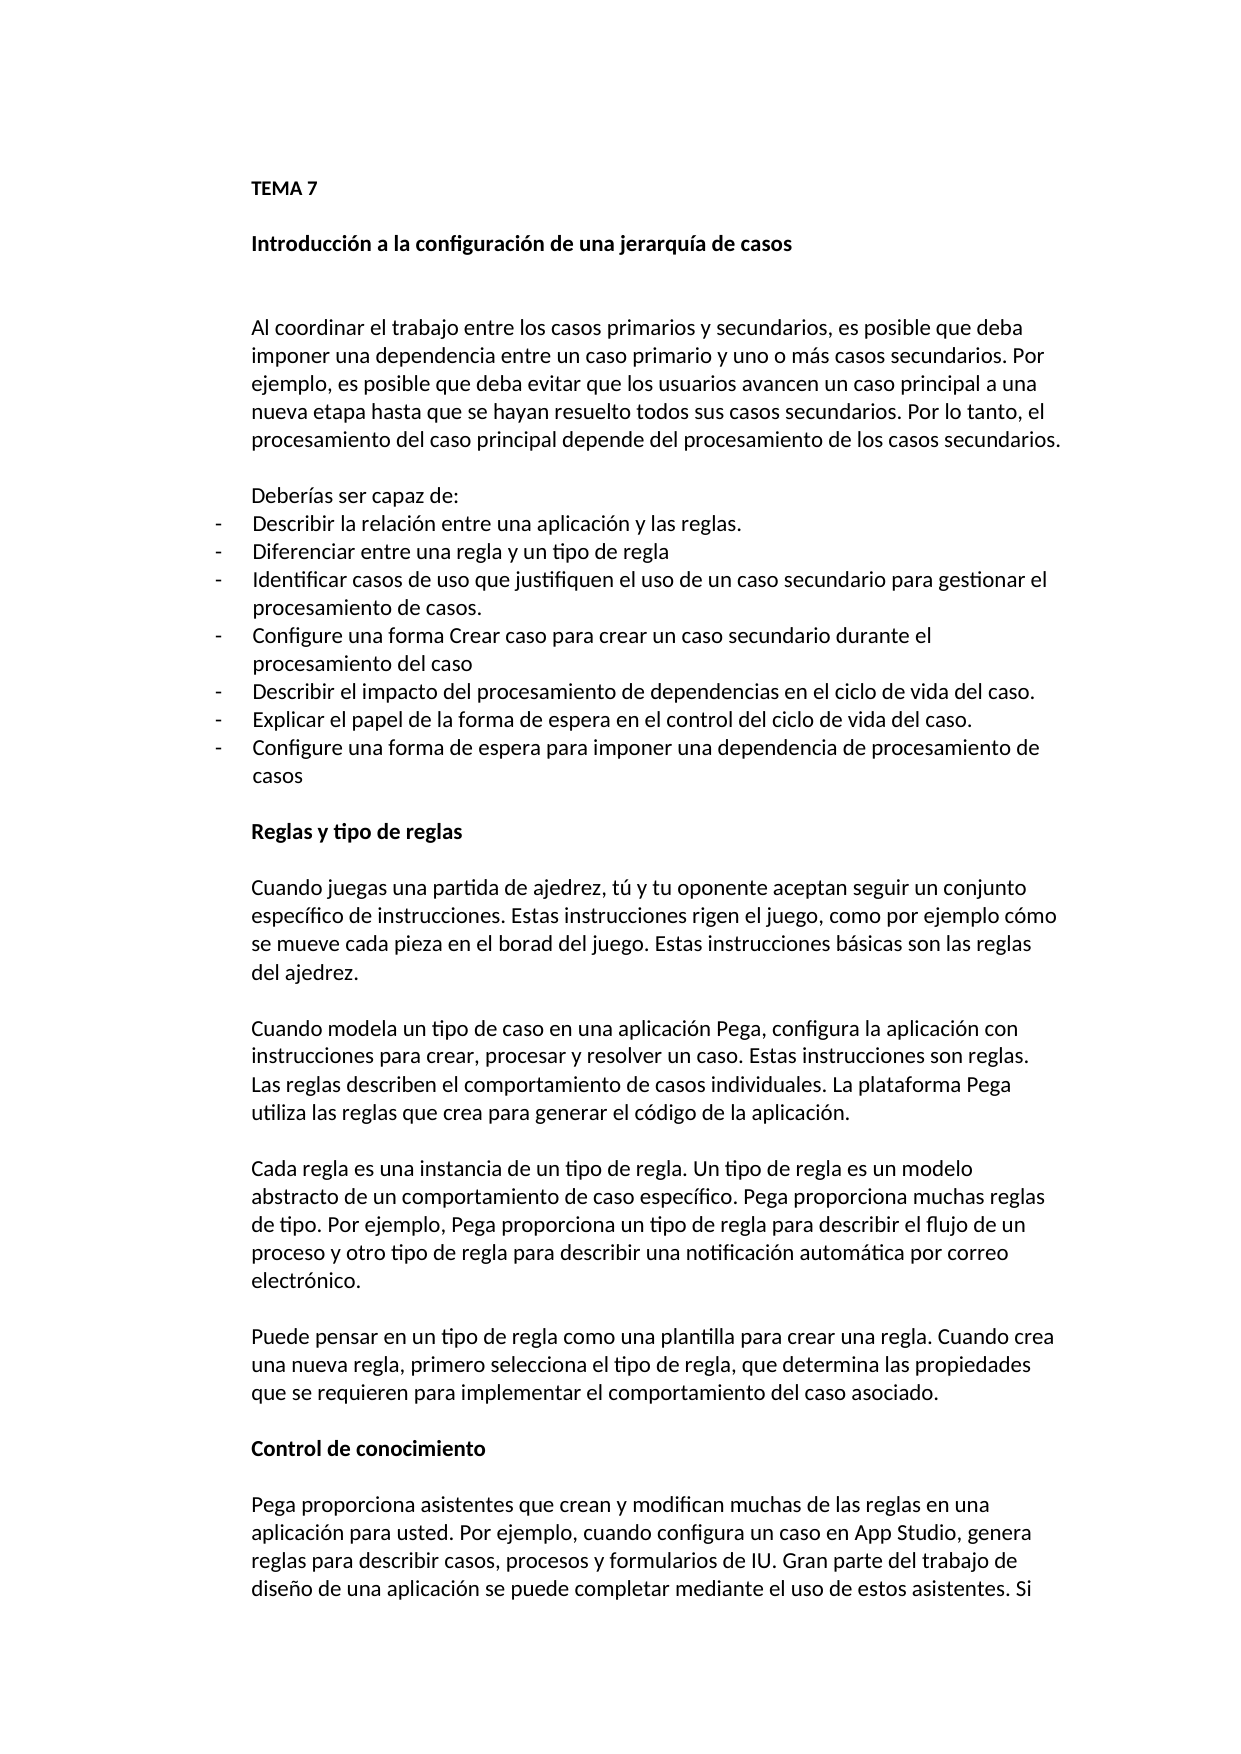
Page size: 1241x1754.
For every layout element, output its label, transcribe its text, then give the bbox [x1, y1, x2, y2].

text Deberías ser capaz de: [251, 481, 1063, 509]
list Identificar casos de uso que justifiquen el uso de un caso secundario para gestionar el procesamiento de casos. [215, 565, 1063, 621]
list Describir la relación entre una aplicación y las reglas. [215, 509, 1063, 537]
list Configure una forma Crear caso para crear un caso secundario durante el procesamiento del caso [215, 621, 1063, 677]
text Cada regla es una instancia de un tipo de regla. Un tipo de regla es un modelo abstracto de un comportamiento de caso específico. Pega proporciona muchas reglas de tipo. Por ejemplo, Pega proporciona un tipo de regla para describir el flujo de un proceso y otro tipo de regla para describir una notificación automática por correo electrónico. [251, 1154, 1063, 1294]
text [251, 1490, 1063, 1602]
text Puede pensar en un tipo de regla como una plantilla para crear una regla. Cuando crea una nueva regla, primero selecciona el tipo de regla, que determina las propiedades que se requieren para implementar el comportamiento del caso asociado. [251, 1322, 1063, 1406]
text Introducción a la configuración de una jerarquía de casos [251, 229, 1063, 257]
list Describir el impacto del procesamiento de dependencias en el ciclo de vida del caso. [215, 677, 1063, 705]
text Reglas y tipo de reglas [251, 817, 1063, 846]
list Configure una forma de espera para imponer una dependencia de procesamiento de casos [215, 733, 1063, 789]
text Cuando juegas una partida de ajedrez, tú y tu oponente aceptan seguir un conjunto específico de instrucciones. Estas instrucciones rigen el juego, como por ejemplo cómo se mueve cada pieza en el borad del juego. Estas instrucciones básicas son las reglas del ajedrez. [251, 873, 1063, 986]
text Al coordinar el trabajo entre los casos primarios y secundarios, es posible que deba imponer una dependencia entre un caso primario y uno o más casos secundarios. Por ejemplo, es posible que deba evitar que los usuarios avancen un caso principal a una nueva etapa hasta que se hayan resuelto todos sus casos secundarios. Por lo tanto, el procesamiento del caso principal depende del procesamiento de los casos secundarios. [251, 313, 1063, 453]
text TEMA 7 [251, 176, 1063, 201]
text Cuando modela un tipo de caso en una aplicación Pega, configura la aplicación con instrucciones para crear, procesar y resolver un caso. Estas instrucciones son reglas. Las reglas describen el comportamiento de casos individuales. La plataforma Pega utiliza las reglas que crea para generar el código de la aplicación. [251, 1014, 1063, 1126]
list Explicar el papel de la forma de espera en el control del ciclo de vida del caso. [215, 705, 1063, 733]
list Diferenciar entre una regla y un tipo de regla [215, 537, 1063, 565]
text Control de conocimiento [251, 1434, 1063, 1462]
